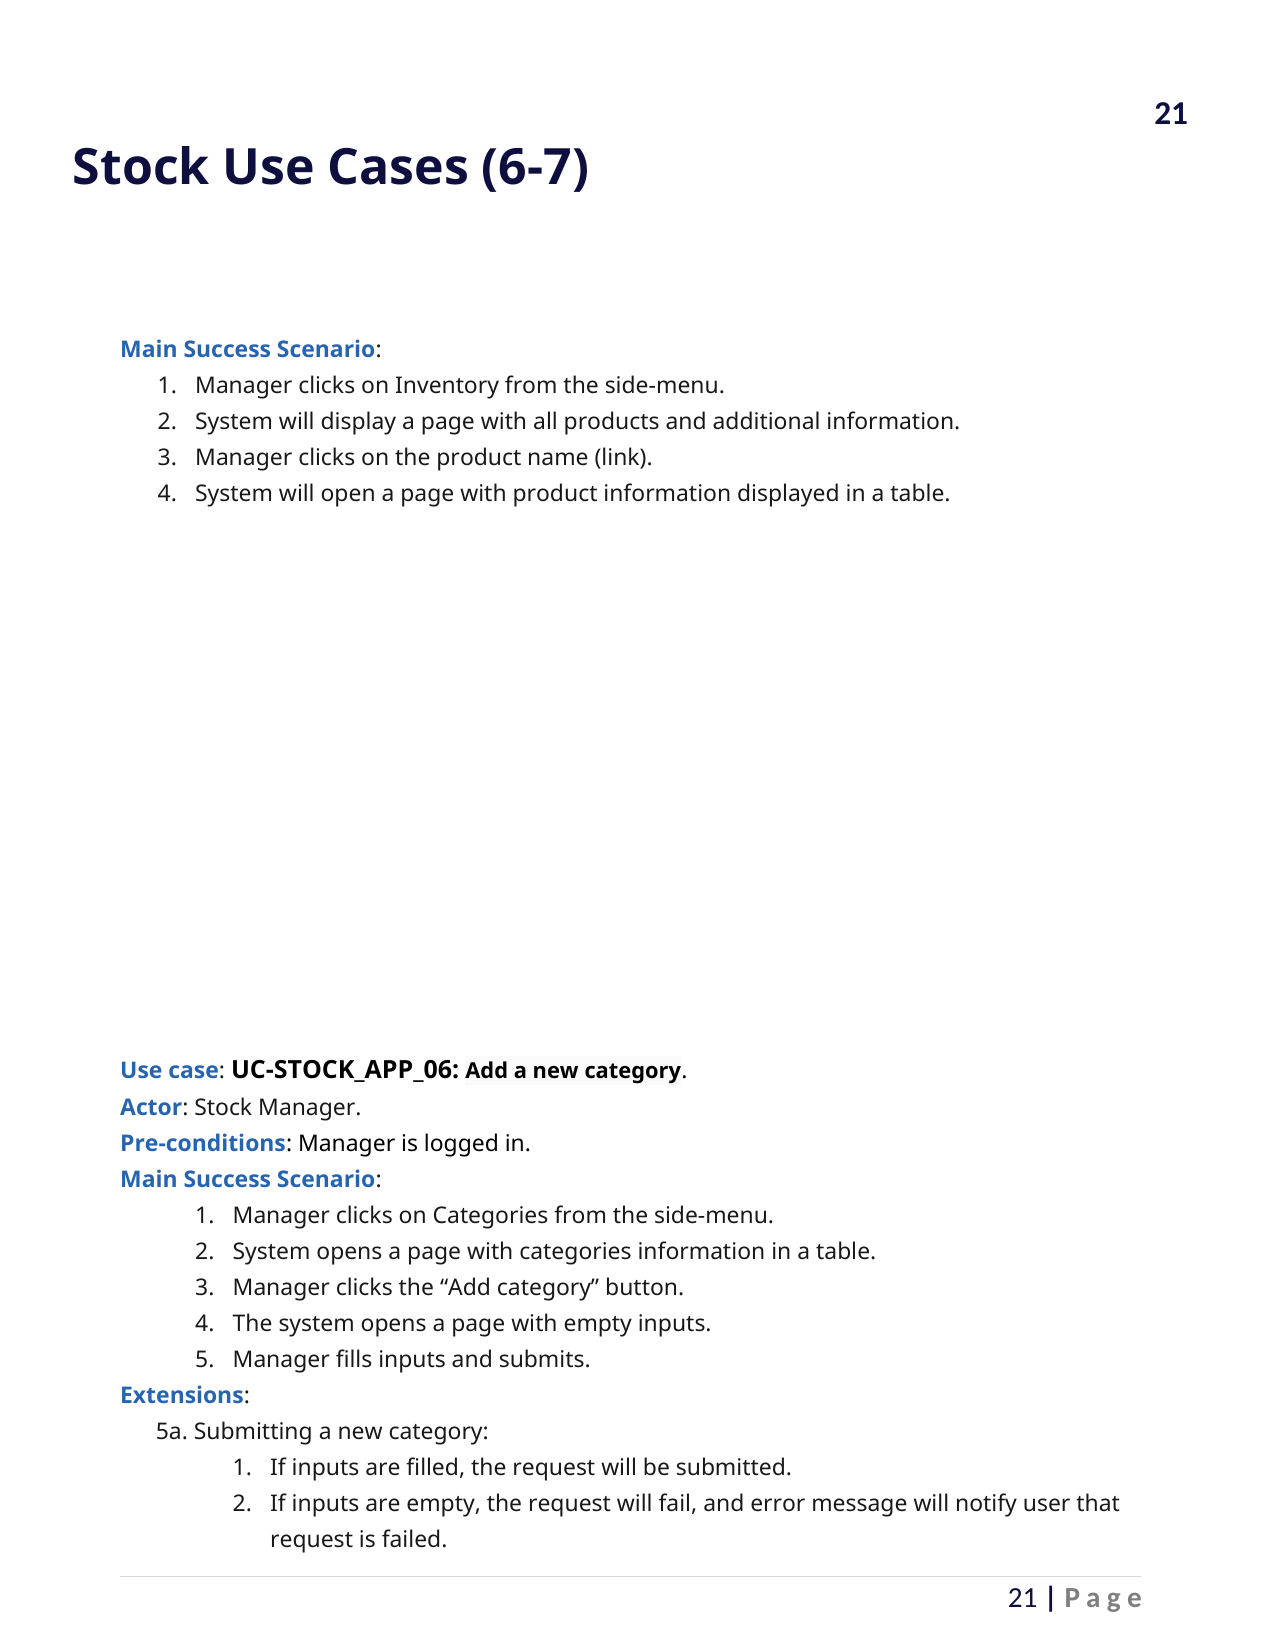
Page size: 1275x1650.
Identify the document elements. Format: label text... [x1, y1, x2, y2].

list The system opens a page with empty inputs. [195, 1307, 1155, 1338]
list Manager clicks on the product name (link). [157, 441, 1155, 472]
list If inputs are empty, the request will fail, and error message will notify user that request is failed. [232, 1487, 1155, 1554]
list System will display a page with all products and additional information. [157, 405, 1155, 437]
list Manager fills inputs and submits. [195, 1343, 1155, 1374]
list Manager clicks on Categories from the side-menu. [195, 1199, 1155, 1230]
text Pre-conditions: Manager is logged in. [120, 1127, 1155, 1158]
list System opens a page with categories information in a table. [195, 1235, 1155, 1266]
text Stock Use Cases (6-7) [73, 131, 596, 199]
text Main Success Scenario: [120, 1163, 1155, 1194]
text Main Success Scenario: [120, 333, 1155, 365]
list If inputs are filled, the request will be submitted. [232, 1451, 1155, 1482]
list Manager clicks on Inventory from the side-menu. [157, 369, 1155, 401]
text Actor: Stock Manager. [120, 1091, 1155, 1123]
list Manager clicks the “Add category” button. [195, 1271, 1155, 1302]
text Use case: UC-STOCK_APP_06: Add a new category. [120, 1052, 1155, 1086]
text Extensions: [120, 1379, 1155, 1410]
text 5a. Submitting a new category: [120, 1415, 1155, 1446]
list System will open a page with product information displayed in a table. [157, 477, 1155, 508]
